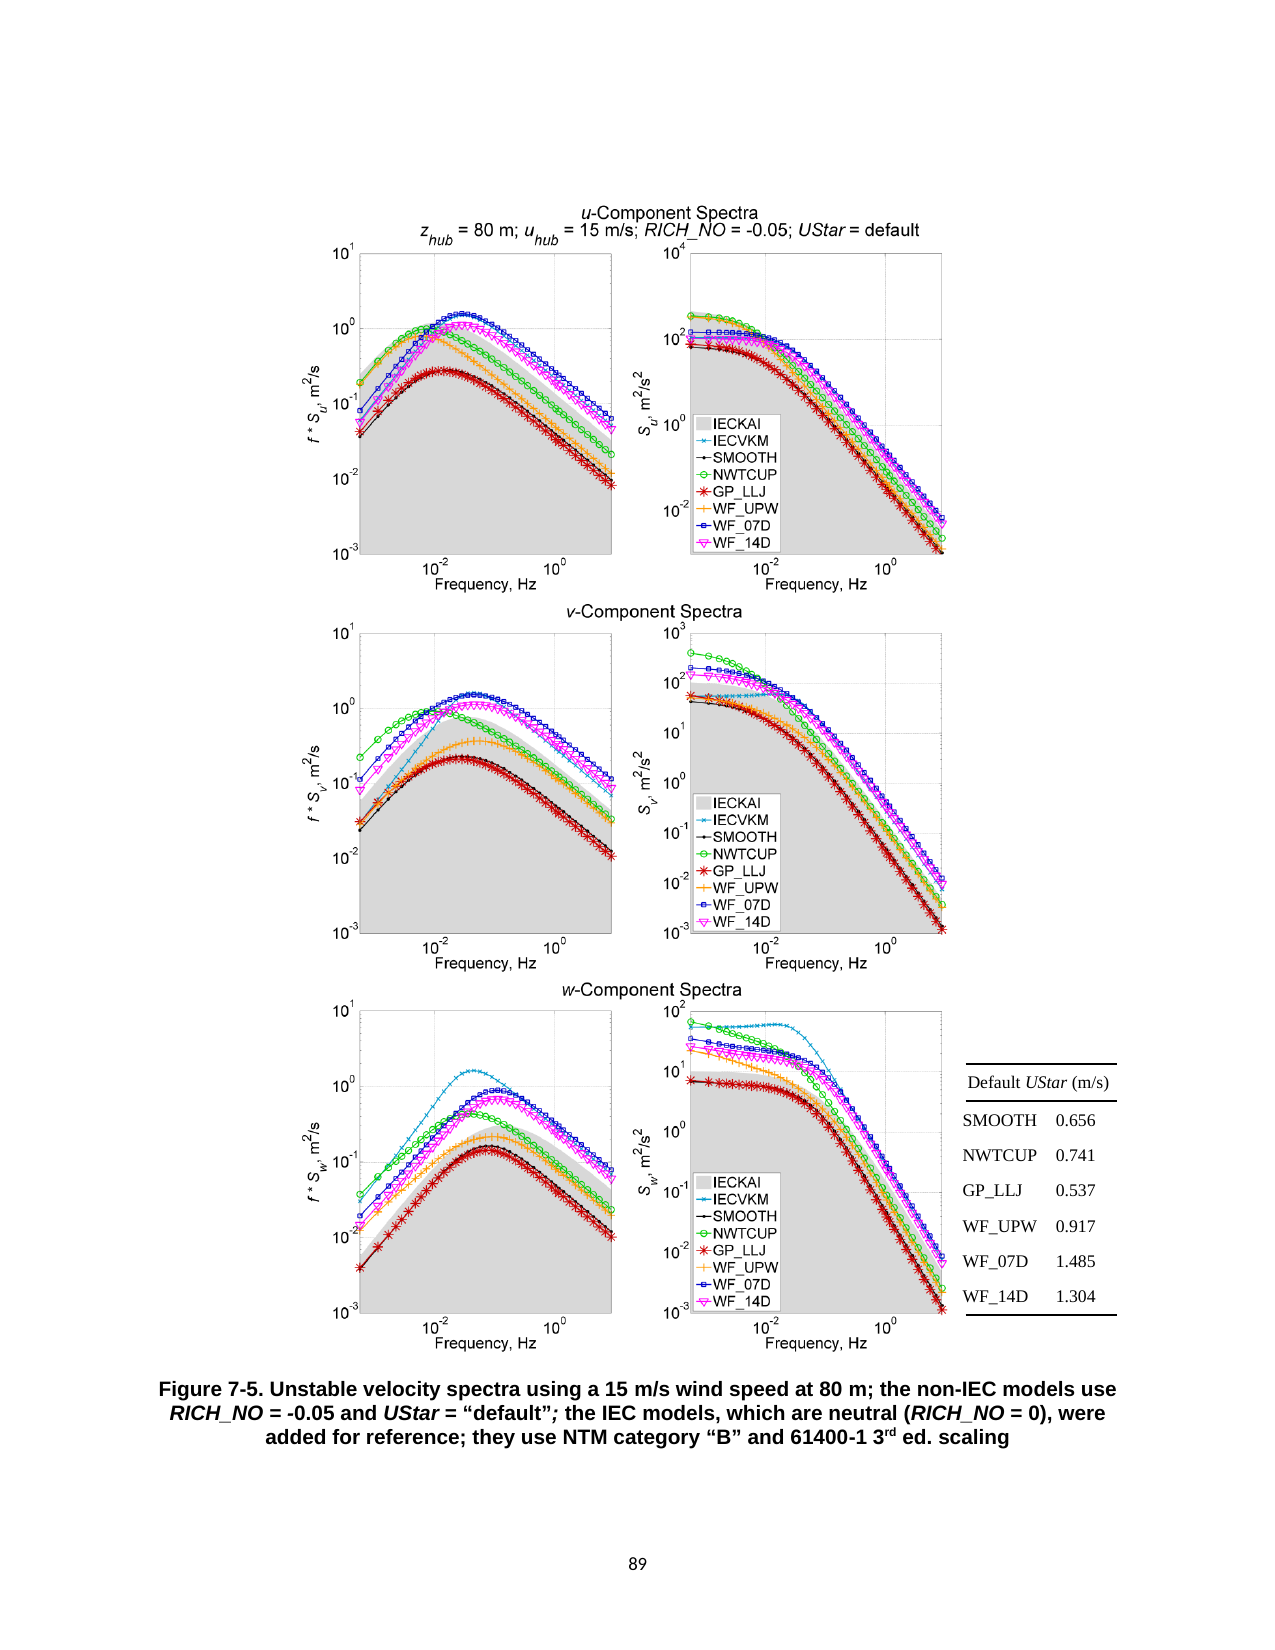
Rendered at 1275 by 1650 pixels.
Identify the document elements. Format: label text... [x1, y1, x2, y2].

picture [262, 976, 1013, 1352]
picture [262, 198, 1013, 594]
text Figure G-5. Unstable velocity spectra using a 15 m/s wind speed at 80 m; the non-IEC models use RICH_NO = -0.05 and UStar = “default”; the IEC models, which are neutral (RICH_NO = 0), were added for reference; they use NTM category “B” and 61400-1 3rd ed. scaling [150, 1377, 1125, 1449]
picture [262, 597, 1013, 973]
